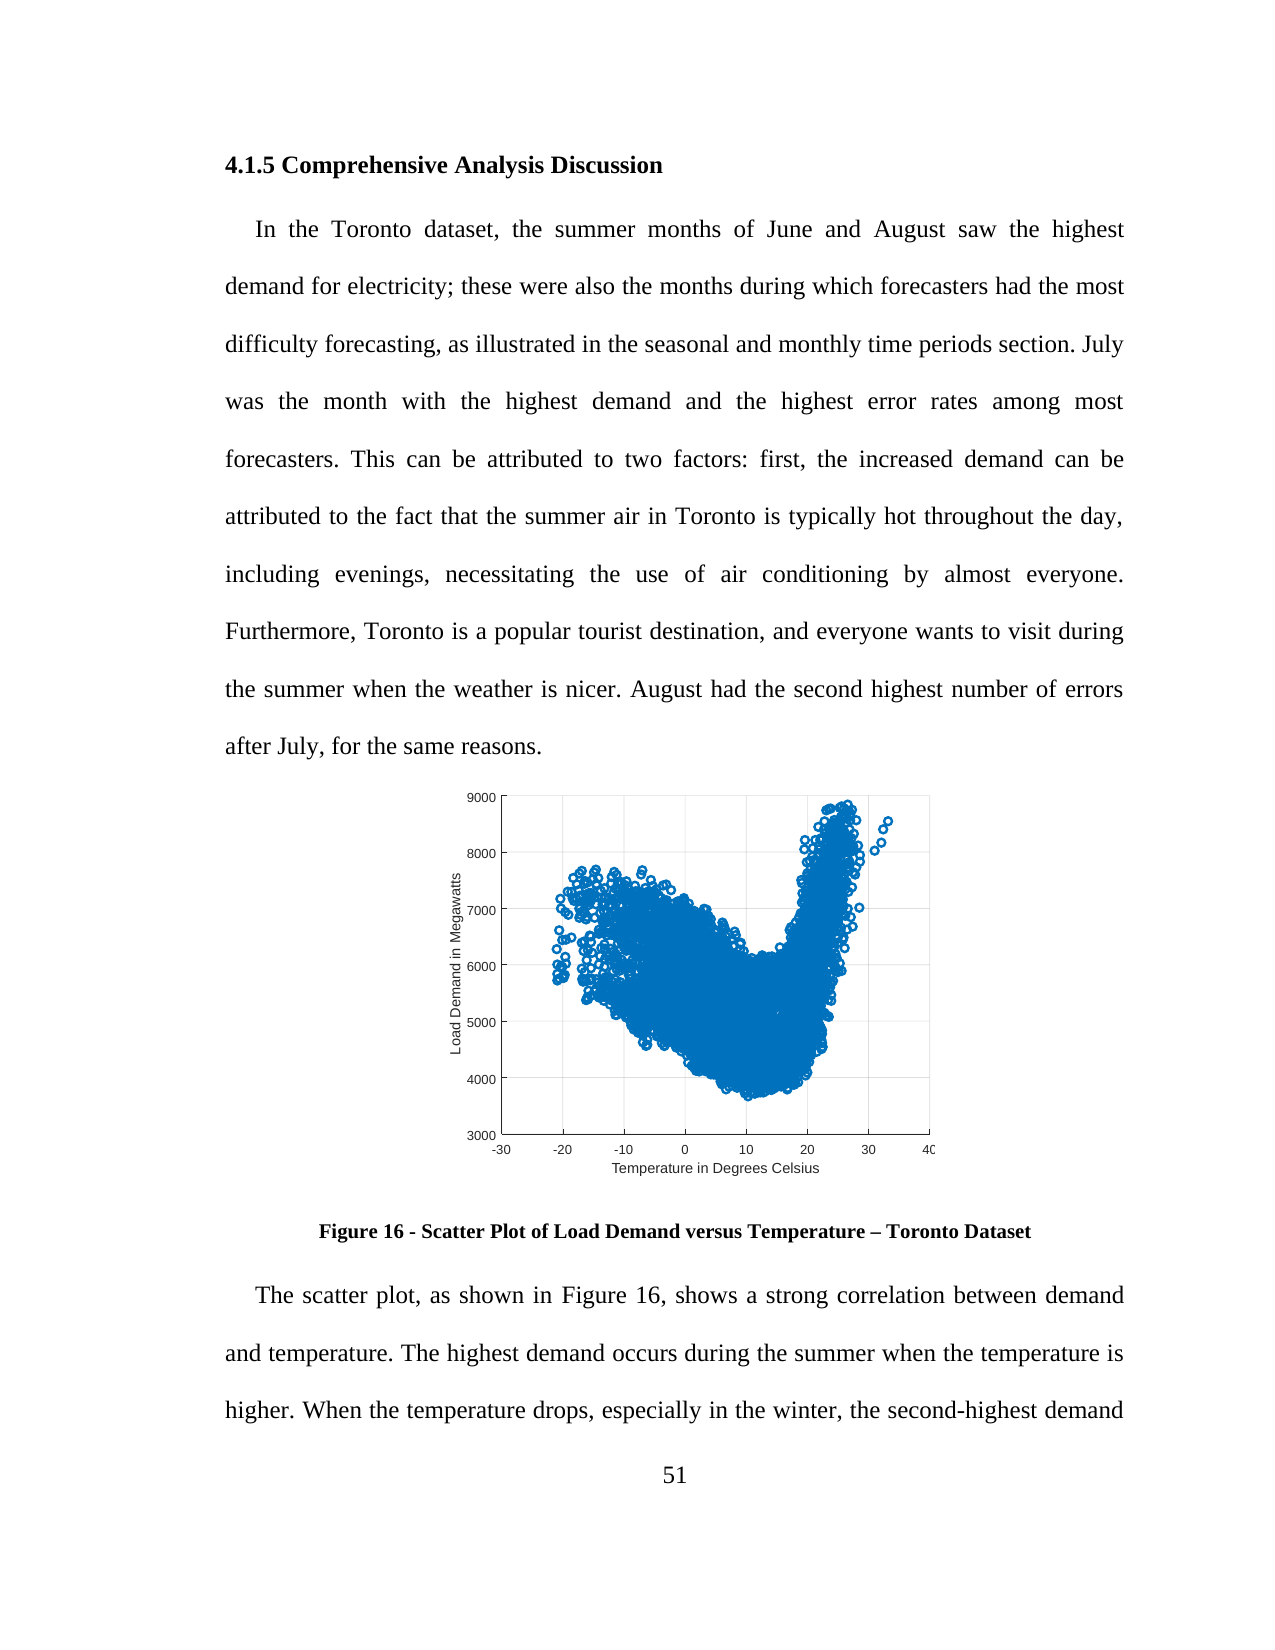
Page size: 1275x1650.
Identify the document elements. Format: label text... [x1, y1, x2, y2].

text In the Toronto dataset, the summer months of June and August saw the highest demand for electricity; these were also the months during which forecasters had the most difficulty forecasting, as illustrated in the seasonal and monthly time periods section. July was the month with the highest demand and the highest error rates among most forecasters. This can be attributed to two factors: first, the increased demand can be attributed to the fact that the summer air in Toronto is typically hot throughout the day, including evenings, necessitating the use of air conditioning by almost everyone. Furthermore, Toronto is a popular tourist destination, and everyone wants to visit during the summer when the weather is nicer. August had the second highest number of errors after July, for the same reasons. [225, 214, 1125, 760]
text Figure 16 - Scatter Plot of Load Demand versus Temperature – Toronto Dataset [225, 1219, 1125, 1243]
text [225, 1280, 1125, 1424]
subtitle 4.1.5 Comprehensive Analysis Discussion [225, 150, 1125, 179]
